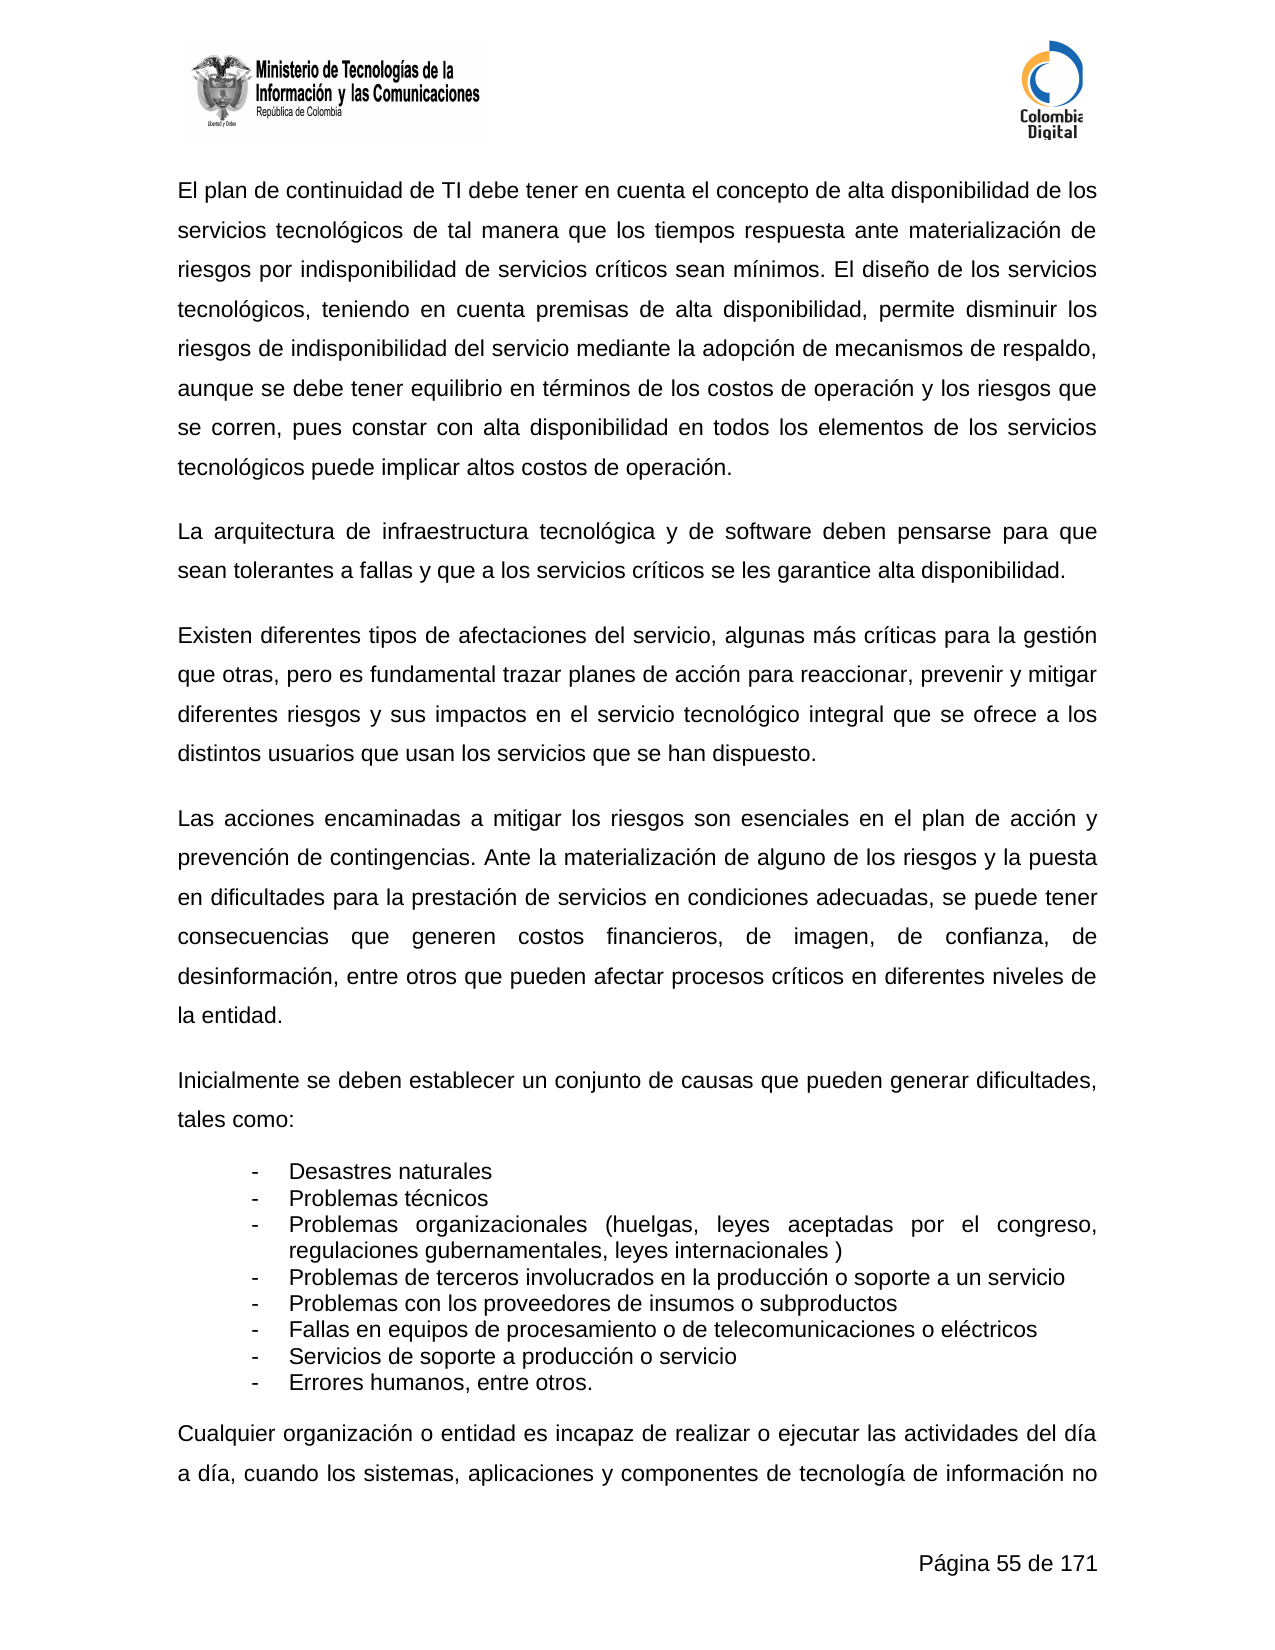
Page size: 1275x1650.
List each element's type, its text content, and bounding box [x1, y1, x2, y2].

list Fallas en equipos de procesamiento o de telecomunicaciones o eléctricos [251, 1316, 1098, 1343]
list Servicios de soporte a producción o servicio [251, 1343, 1098, 1369]
list Problemas técnicos [251, 1184, 1098, 1211]
text El plan de continuidad de TI debe tener en cuenta el concepto de alta disponibilidad de los servicios tecnológicos de tal manera que los tiempos respuesta ante materialización de riesgos por indisponibilidad de servicios críticos sean mínimos. El diseño de los servicios tecnológicos, teniendo en cuenta premisas de alta disponibilidad, permite disminuir los riesgos de indisponibilidad del servicio mediante la adopción de mecanismos de respaldo, aunque se debe tener equilibrio en términos de los costos de operación y los riesgos que se corren, pues constar con alta disponibilidad en todos los elementos de los servicios tecnológicos puede implicar altos costos de operación. [177, 177, 1098, 480]
list Desastres naturales [251, 1158, 1098, 1184]
picture [1020, 39, 1083, 139]
list Problemas organizacionales (huelgas, leyes aceptadas por el congreso, regulaciones gubernamentales, leyes internacionales ) [251, 1211, 1098, 1264]
text Las acciones encaminadas a mitigar los riesgos son esenciales en el plan de acción y prevención de contingencias. Ante la materialización de alguno de los riesgos y la puesta en dificultades para la prestación de servicios en condiciones adecuadas, se puede tener consecuencias que generen costos financieros, de imagen, de confianza, de desinformación, entre otros que pueden afectar procesos críticos en diferentes niveles de la entidad. [177, 805, 1098, 1029]
text La arquitectura de infraestructura tecnológica y de software deben pensarse para que sean tolerantes a fallas y que a los servicios críticos se les garantice alta disponibilidad. [177, 518, 1098, 584]
text Existen diferentes tipos de afectaciones del servicio, algunas más críticas para la gestión que otras, pero es fundamental trazar planes de acción para reaccionar, prevenir y mitigar diferentes riesgos y sus impactos en el servicio tecnológico integral que se ofrece a los distintos usuarios que usan los servicios que se han dispuesto. [177, 622, 1098, 767]
list Problemas de terceros involucrados en la producción o soporte a un servicio [251, 1264, 1098, 1290]
list Errores humanos, entre otros. [251, 1369, 1098, 1395]
text Inicialmente se deben establecer un conjunto de causas que pueden generar dificultades, tales como: [177, 1067, 1098, 1133]
list Problemas con los proveedores de insumos o subproductos [251, 1290, 1098, 1316]
